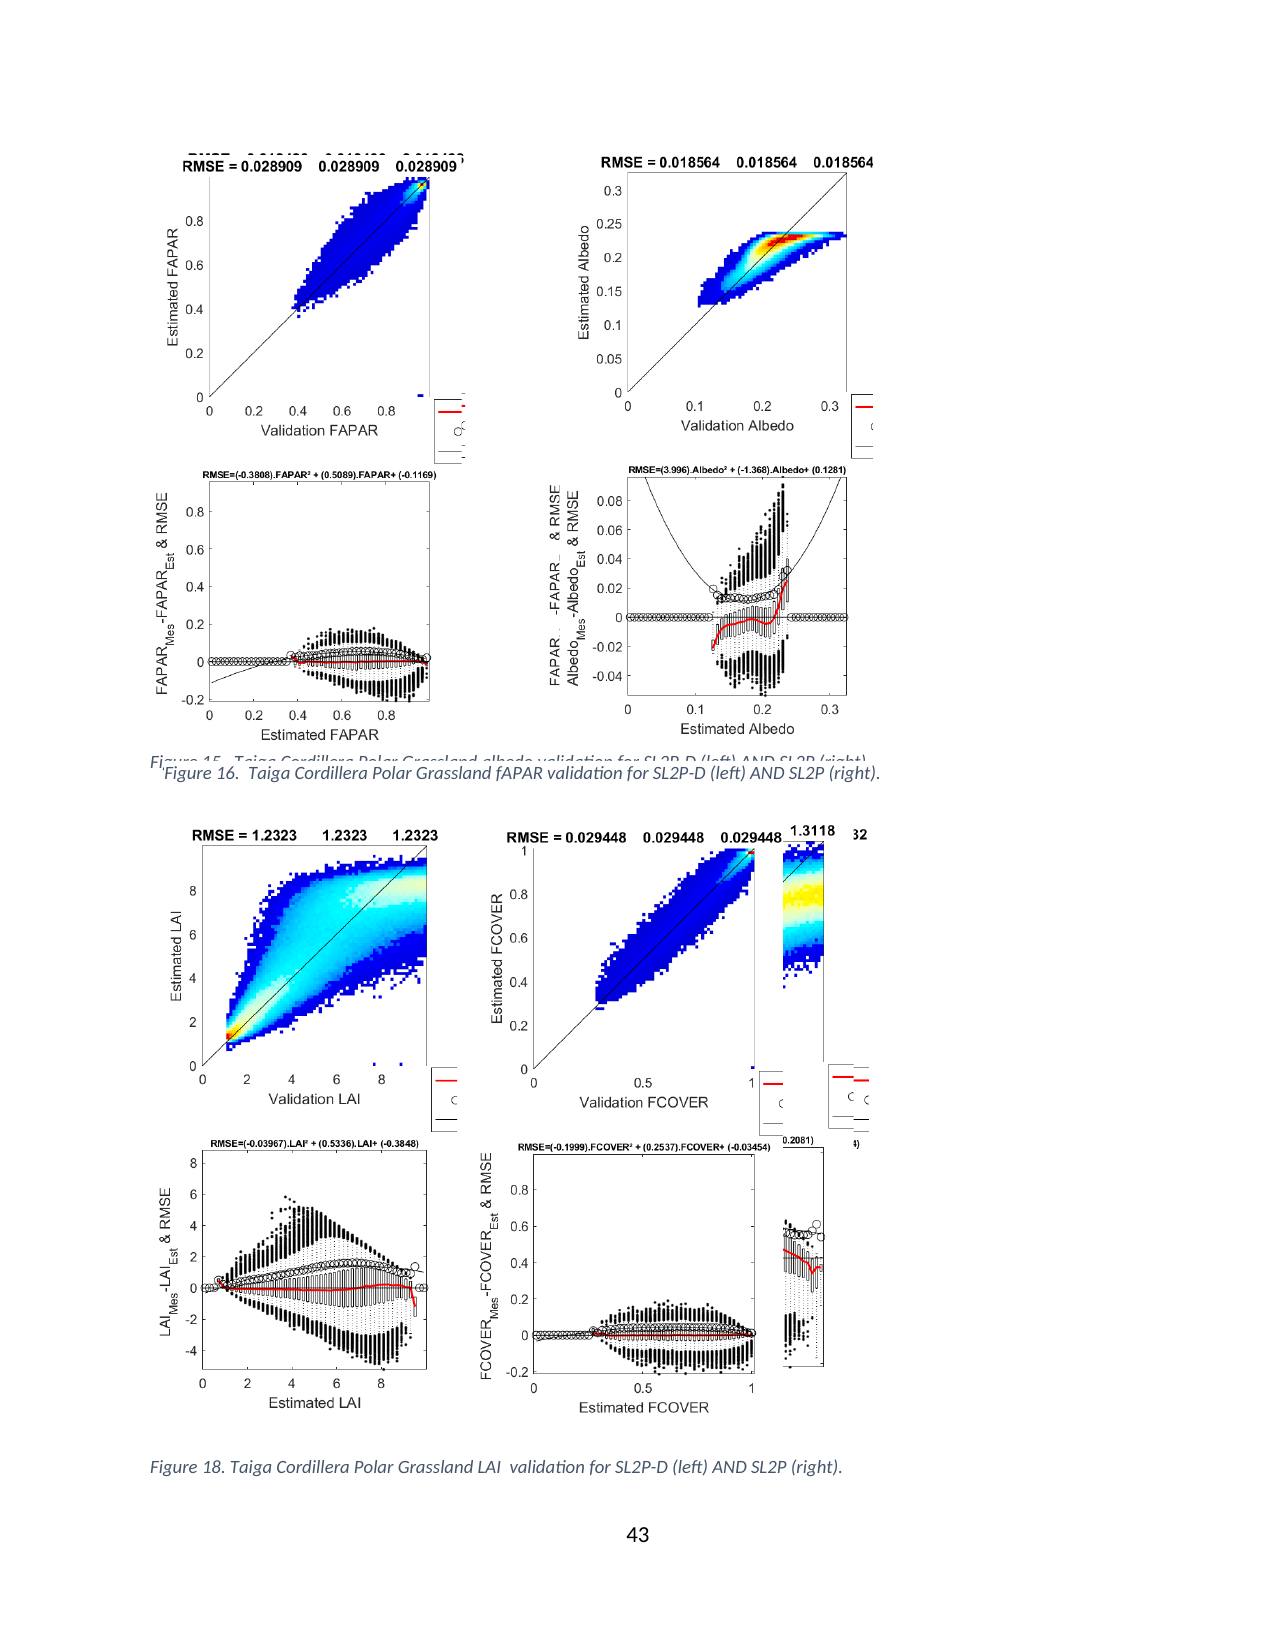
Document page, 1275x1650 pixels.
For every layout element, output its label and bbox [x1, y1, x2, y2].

picture [543, 150, 873, 743]
picture [150, 150, 466, 746]
picture [150, 823, 458, 1414]
picture [475, 820, 869, 1417]
